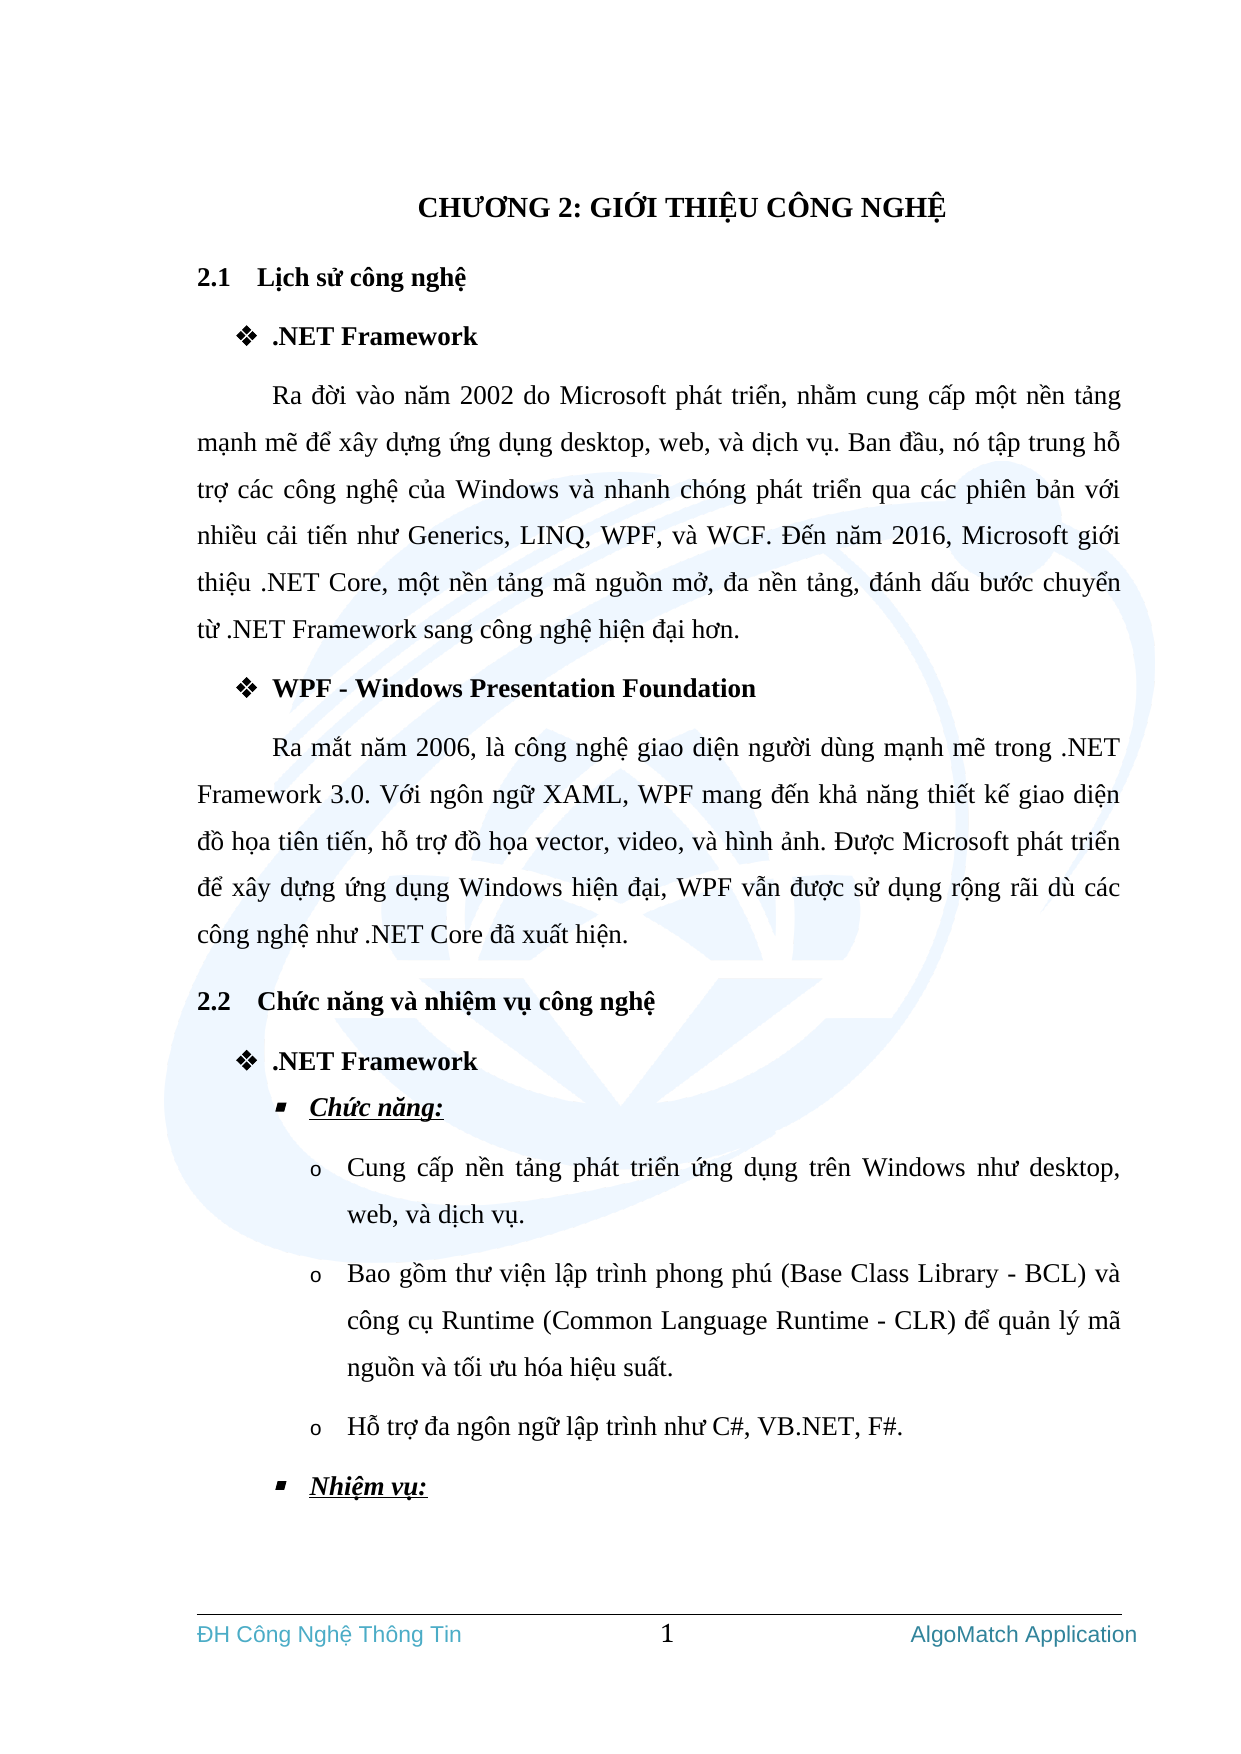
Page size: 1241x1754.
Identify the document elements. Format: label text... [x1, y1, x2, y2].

text Ra đời vào năm 2002 do Microsoft phát triển, nhằm cung cấp một nền tảng mạnh mẽ để xây dựng ứng dụng desktop, web, và dịch vụ. Ban đầu, nó tập trung hỗ trợ các công nghệ của Windows và nhanh chóng phát triển qua các phiên bản với nhiều cải tiến như Generics, LINQ, WPF, và WCF. Đến năm 2016, Microsoft giới thiệu .NET Core, một nền tảng mã nguồn mở, đa nền tảng, đánh dấu bước chuyển từ .NET Framework sang công nghệ hiện đại hơn. [197, 379, 1122, 644]
list Nhiệm vụ: [272, 1470, 1122, 1501]
list WPF - Windows Presentation Foundation [234, 672, 1122, 703]
subtitle CHƯƠNG 2: GIỚI THIỆU CÔNG NGHỆ [242, 190, 1122, 223]
subtitle Chức năng và nhiệm vụ công nghệ [197, 985, 1122, 1017]
text Ra mắt năm 2006, là công nghệ giao diện người dùng mạnh mẽ trong .NET Framework 3.0. Với ngôn ngữ XAML, WPF mang đến khả năng thiết kế giao diện đồ họa tiên tiến, hỗ trợ đồ họa vector, video, và hình ảnh. Được Microsoft phát triển để xây dựng ứng dụng Windows hiện đại, WPF vẫn được sử dụng rộng rãi dù các công nghệ như .NET Core đã xuất hiện. [197, 731, 1122, 949]
list .NET Framework [234, 1044, 1122, 1076]
list .NET Framework [234, 320, 1122, 351]
list Cung cấp nền tảng phát triển ứng dụng trên Windows như desktop, web, và dịch vụ. [309, 1151, 1122, 1229]
list Hỗ trợ đa ngôn ngữ lập trình như C#, VB.NET, F#. [309, 1410, 1122, 1442]
subtitle Lịch sử công nghệ [197, 261, 1122, 292]
list Bao gồm thư viện lập trình phong phú (Base Class Library - BCL) và công cụ Runtime (Common Language Runtime - CLR) để quản lý mã nguồn và tối ưu hóa hiệu suất. [309, 1257, 1122, 1382]
list Chức năng: [272, 1091, 1122, 1123]
